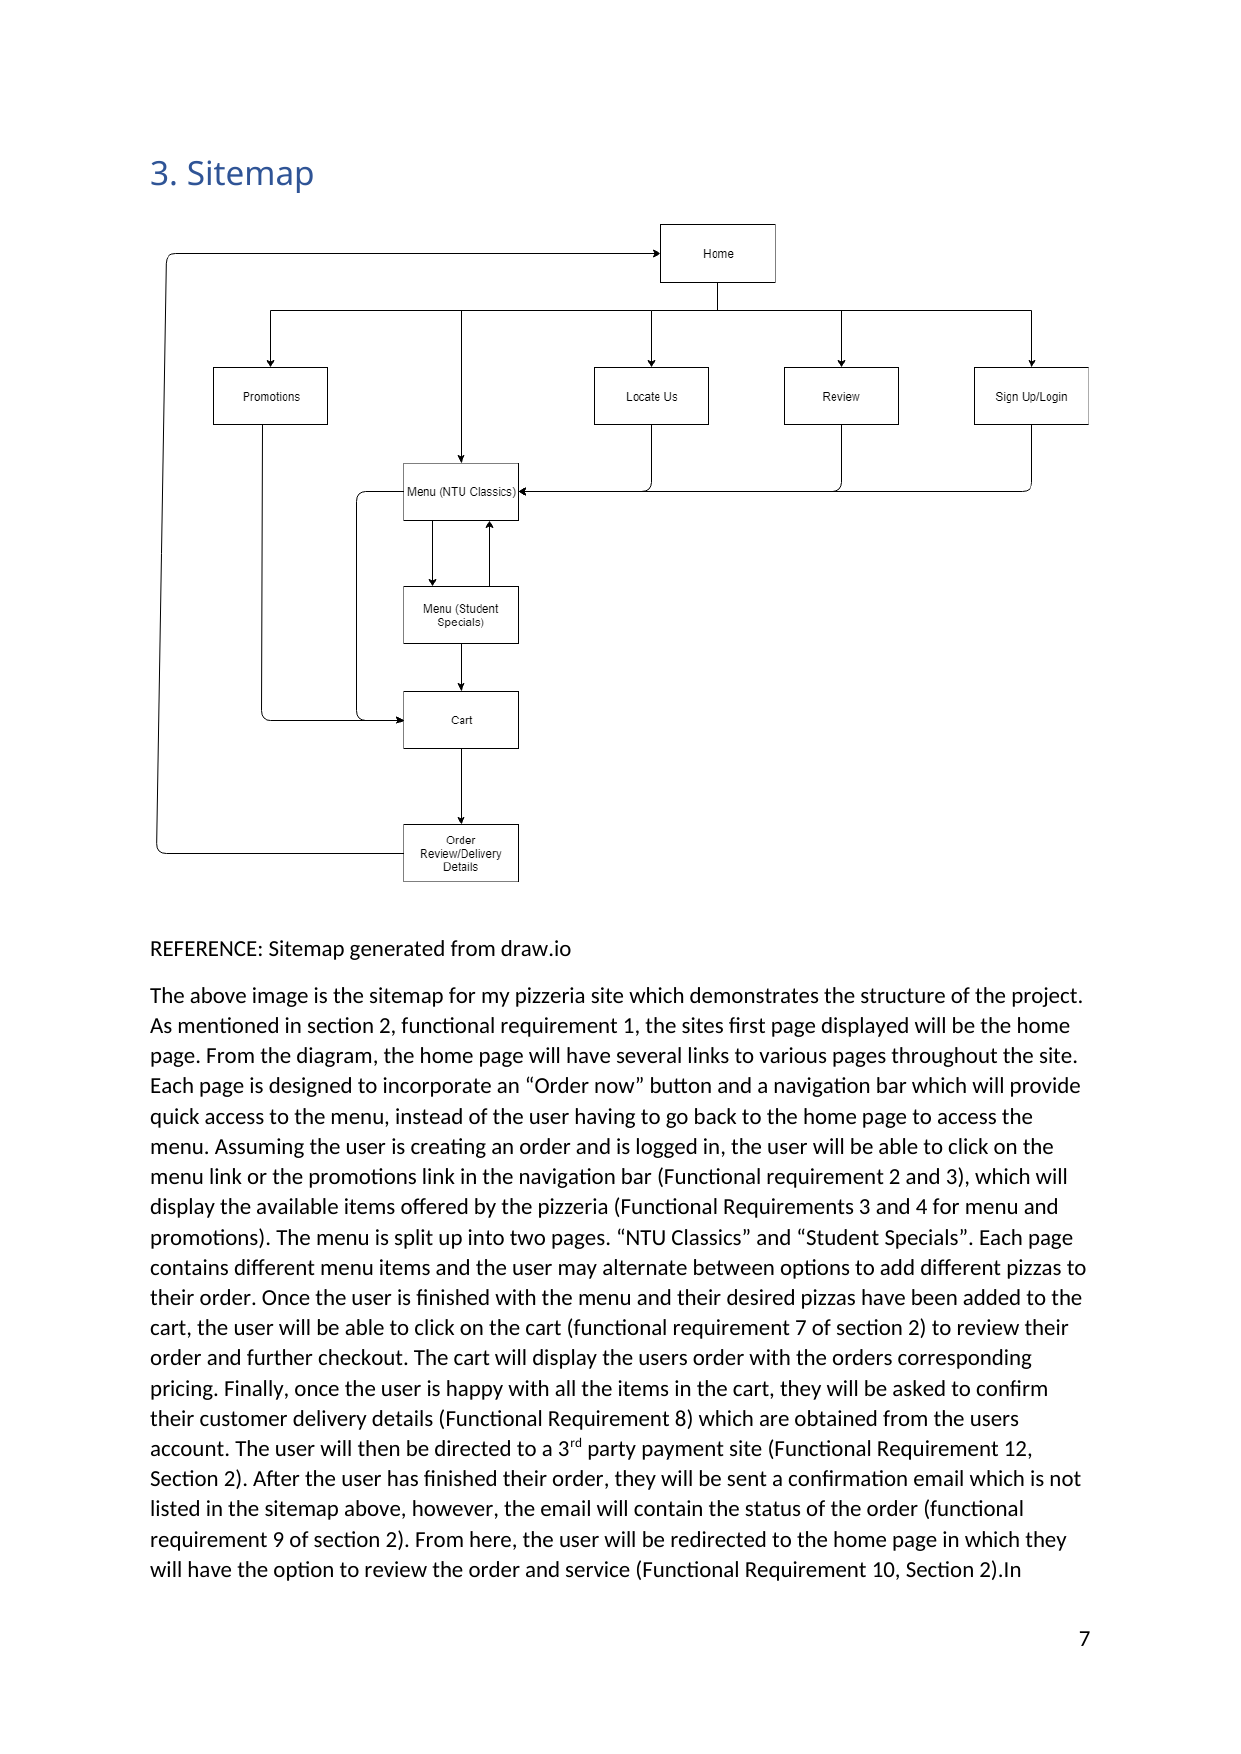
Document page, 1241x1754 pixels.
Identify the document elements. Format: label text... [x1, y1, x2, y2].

text REFERENCE: Sitemap generated from draw.io [150, 934, 1090, 962]
picture [149, 224, 1089, 882]
subtitle 3. Sitemap [150, 150, 1090, 195]
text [150, 981, 1090, 1583]
